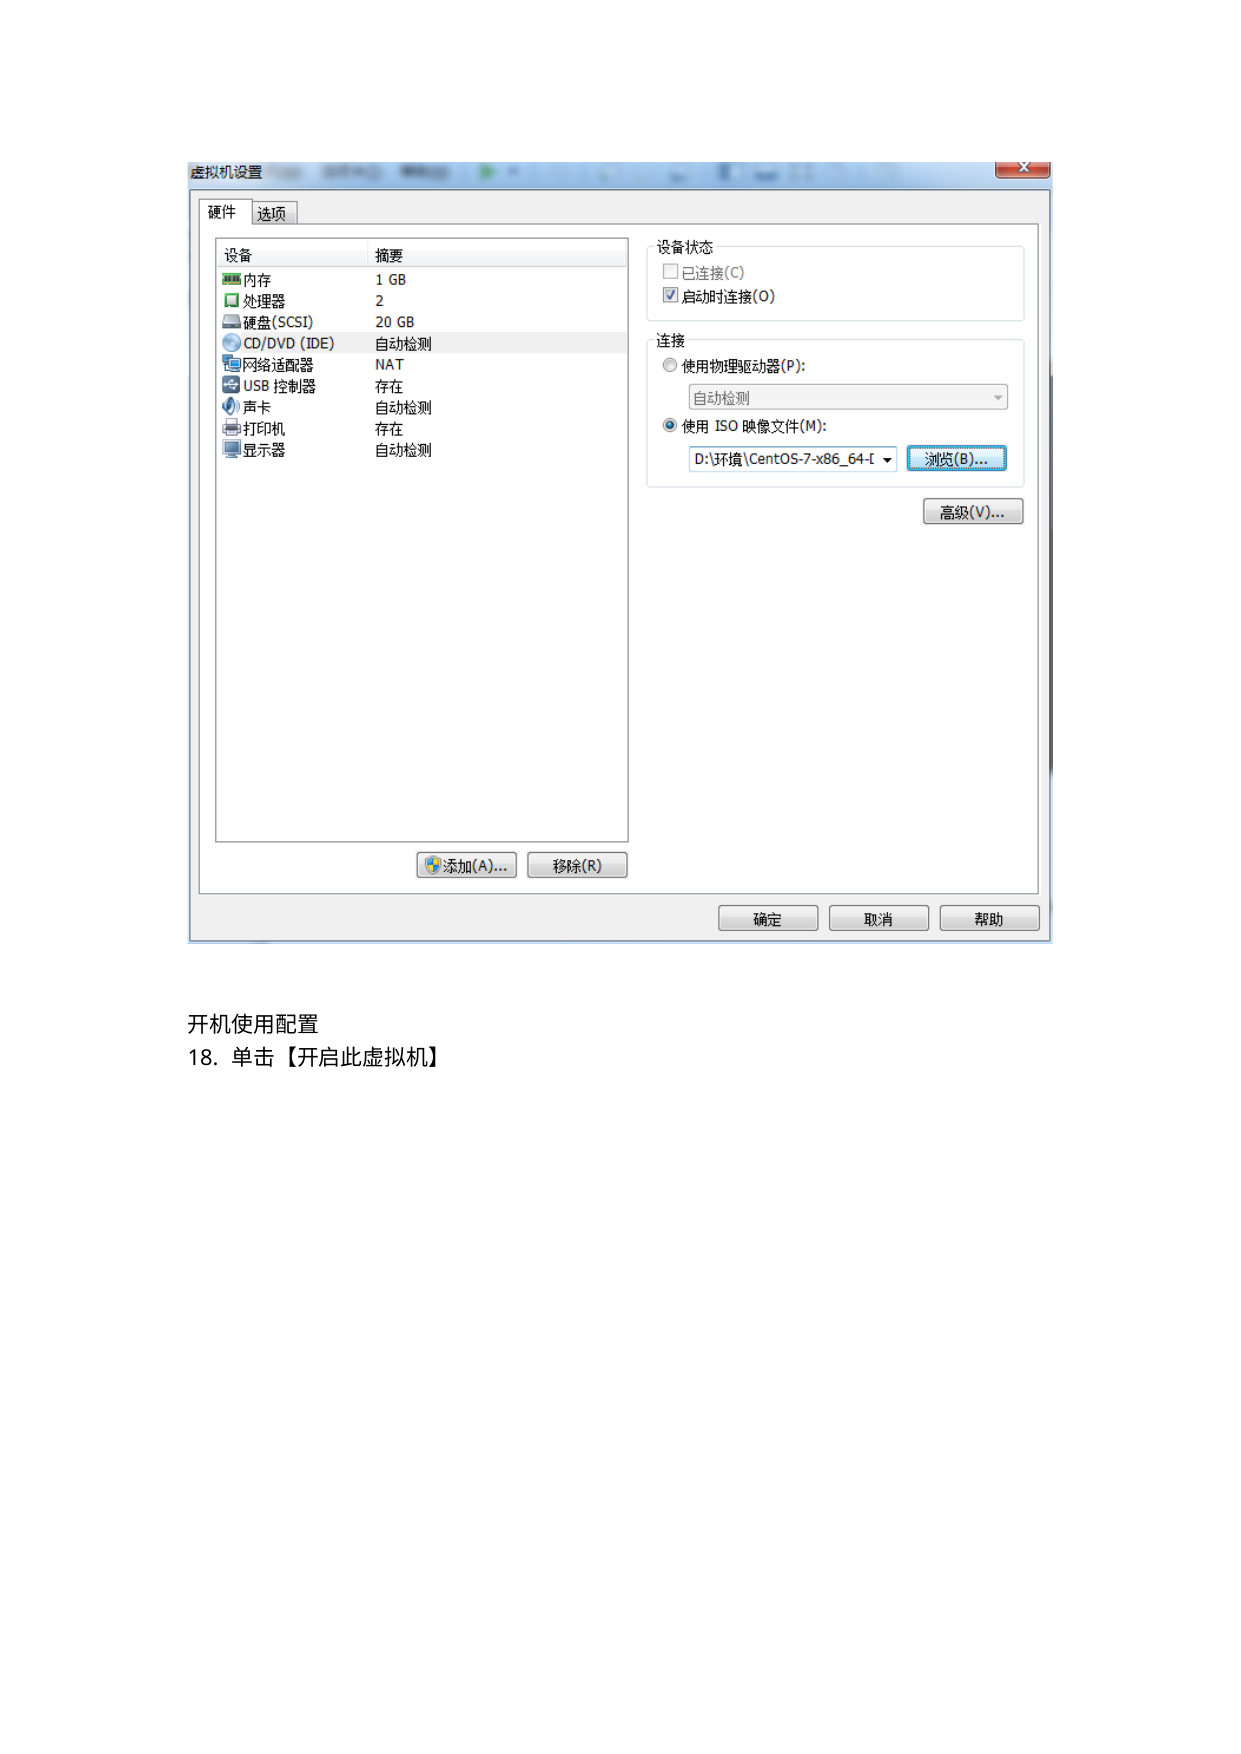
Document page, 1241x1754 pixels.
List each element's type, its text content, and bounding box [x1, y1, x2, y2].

text 开机使用配置 [187, 1007, 1053, 1039]
list 单击【开启此虚拟机】 [187, 1039, 1053, 1072]
picture [187, 162, 1053, 944]
